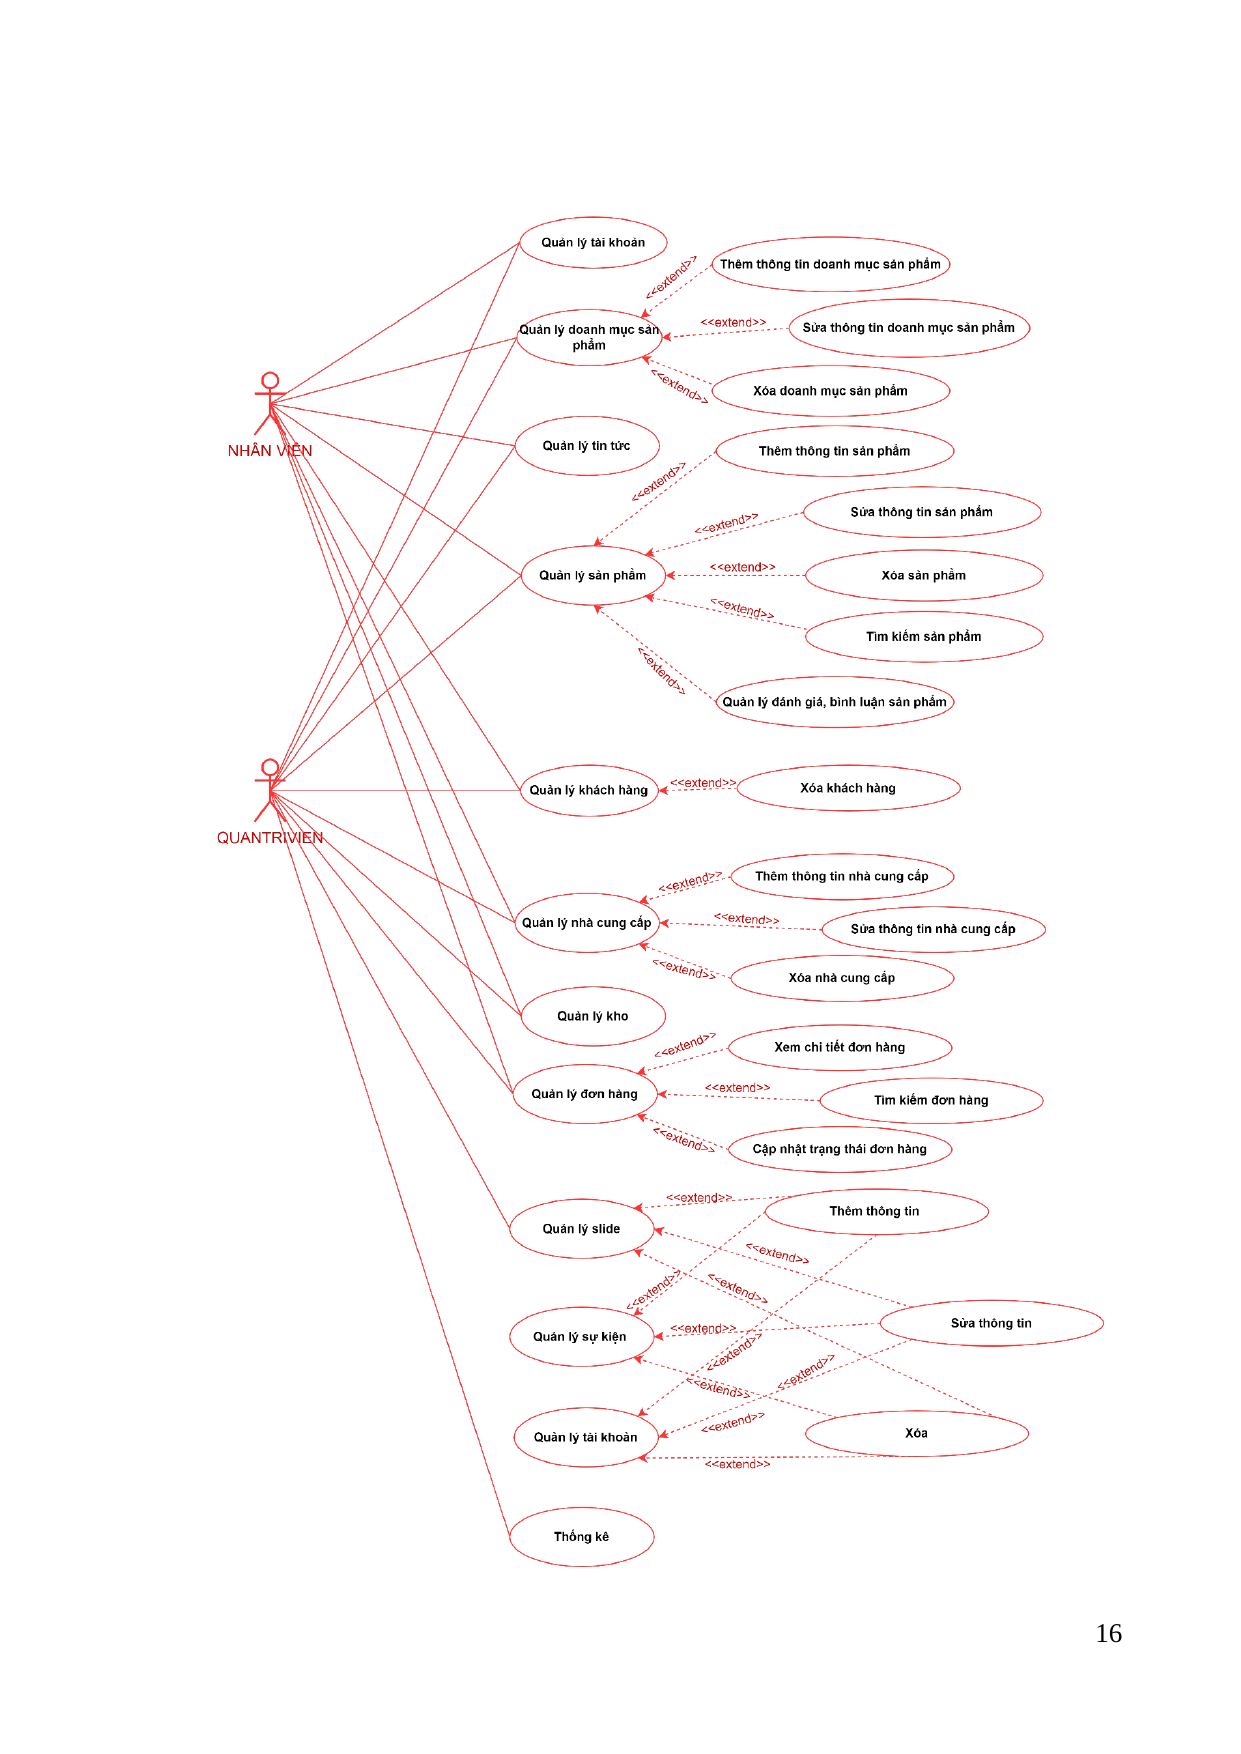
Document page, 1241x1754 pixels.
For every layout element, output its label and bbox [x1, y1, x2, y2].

picture [206, 206, 1114, 1577]
